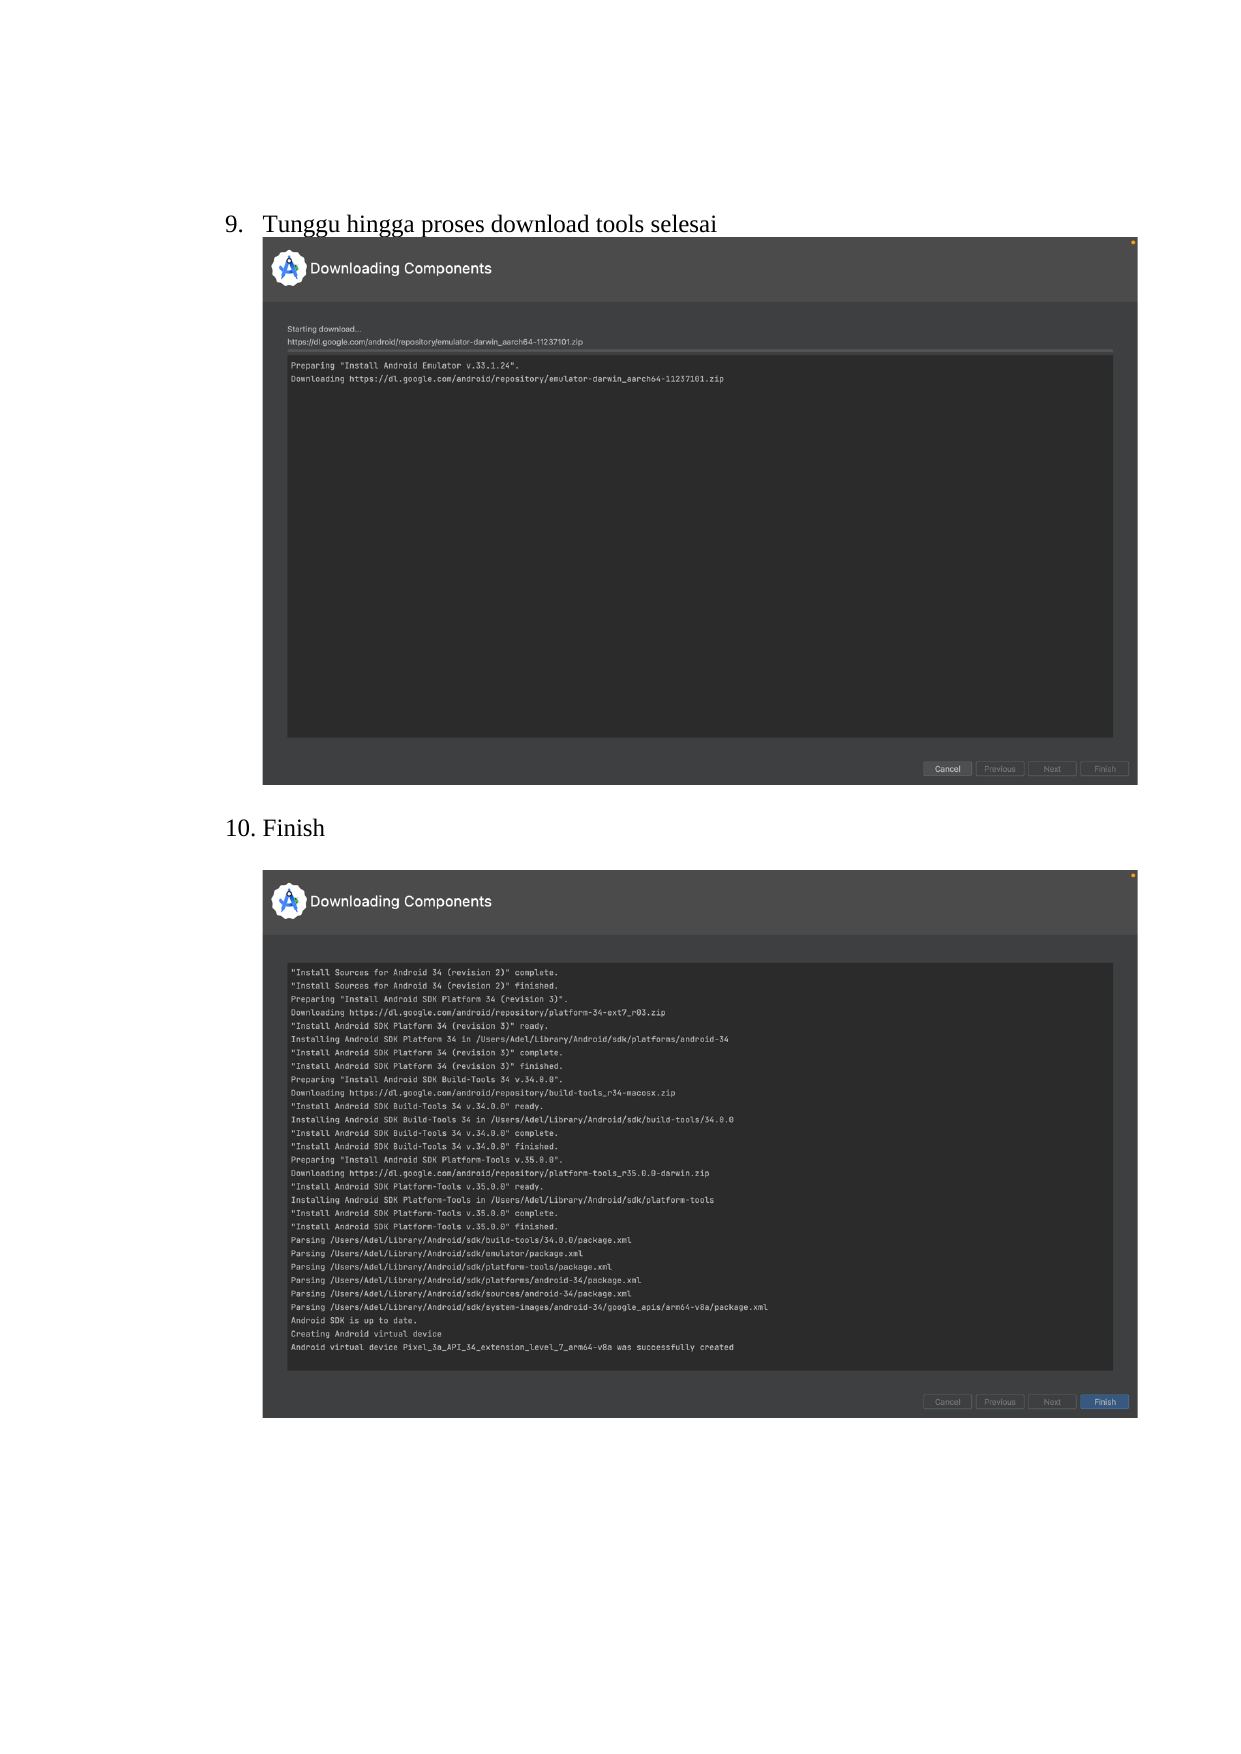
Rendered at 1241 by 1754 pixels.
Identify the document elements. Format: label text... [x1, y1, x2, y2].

list Tunggu hingga proses download tools selesai [225, 209, 1090, 238]
picture [262, 870, 1138, 1418]
list Finish [225, 813, 1090, 842]
picture [262, 237, 1138, 785]
